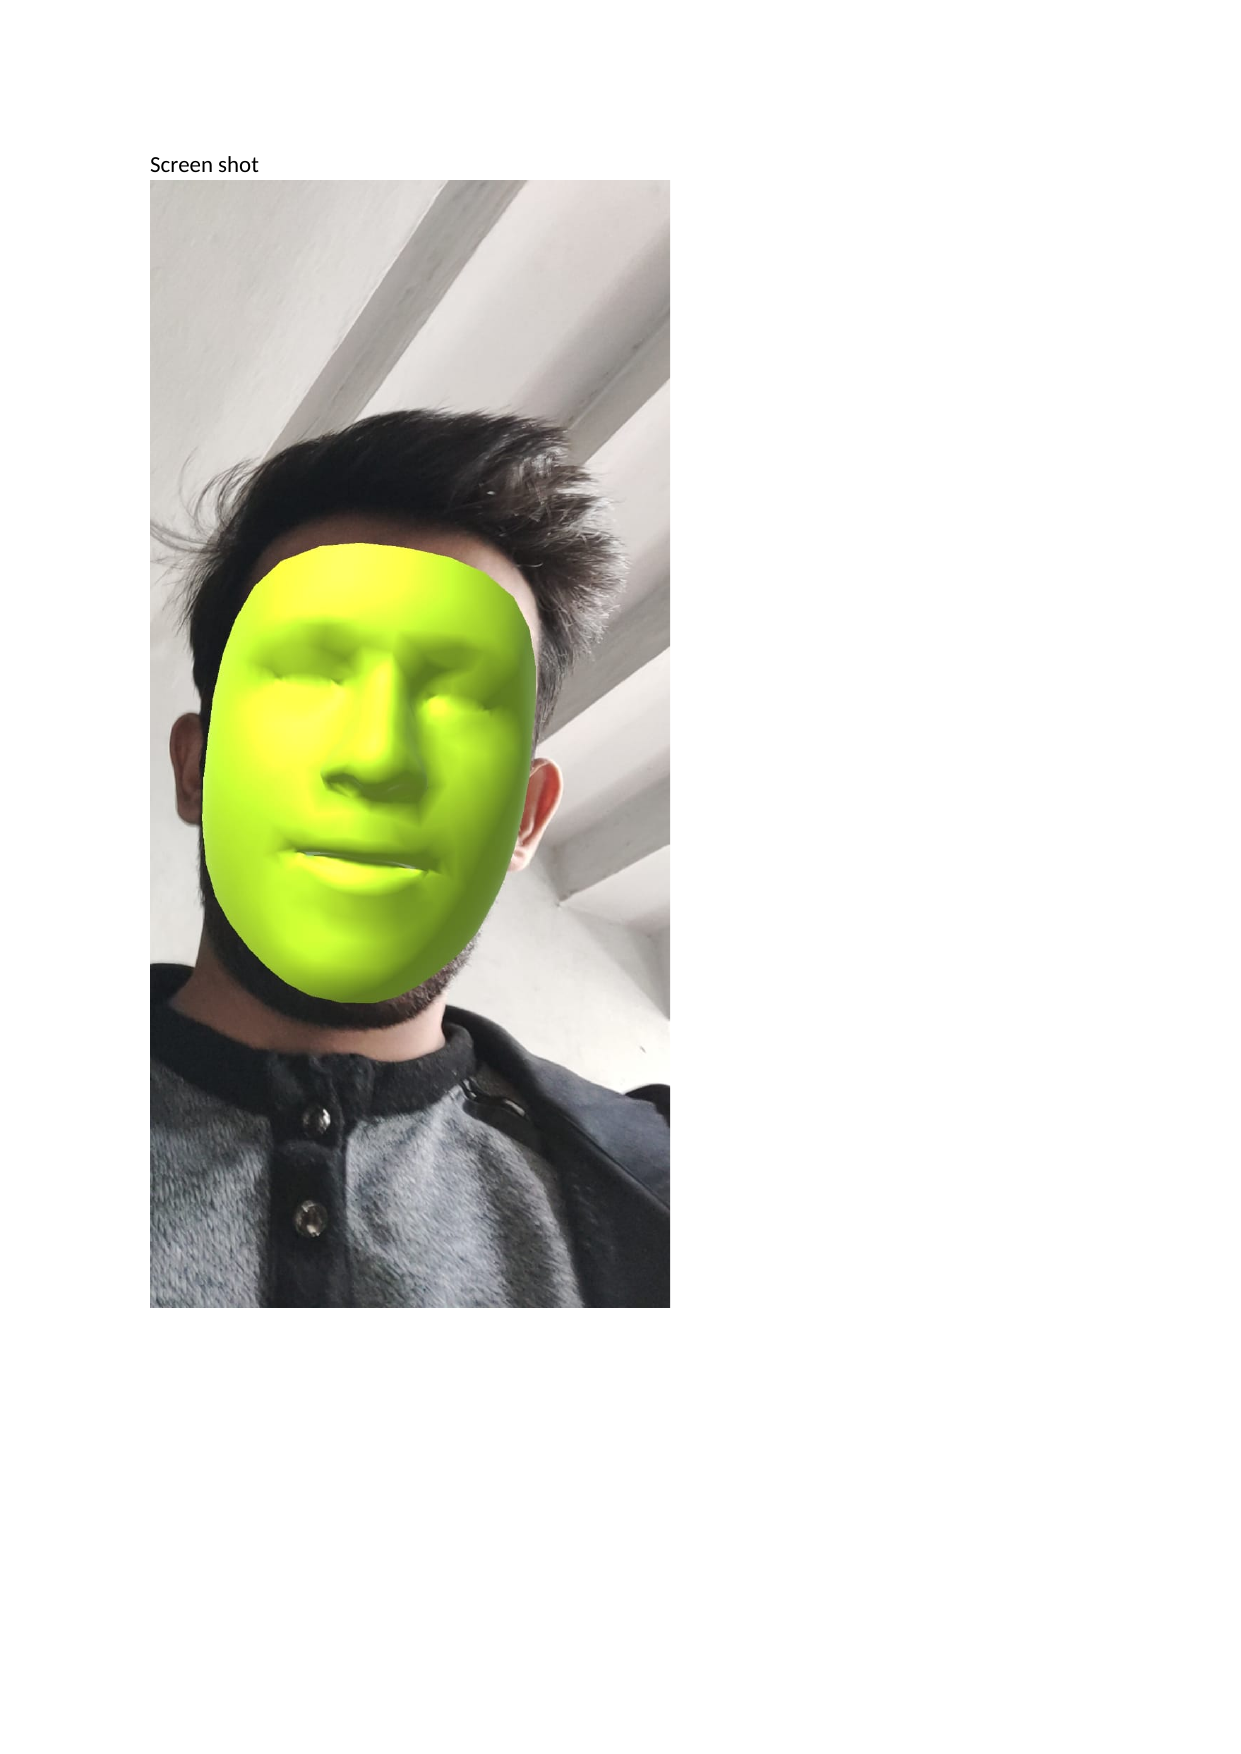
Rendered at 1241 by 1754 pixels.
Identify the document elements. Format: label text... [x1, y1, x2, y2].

picture [150, 180, 671, 1308]
